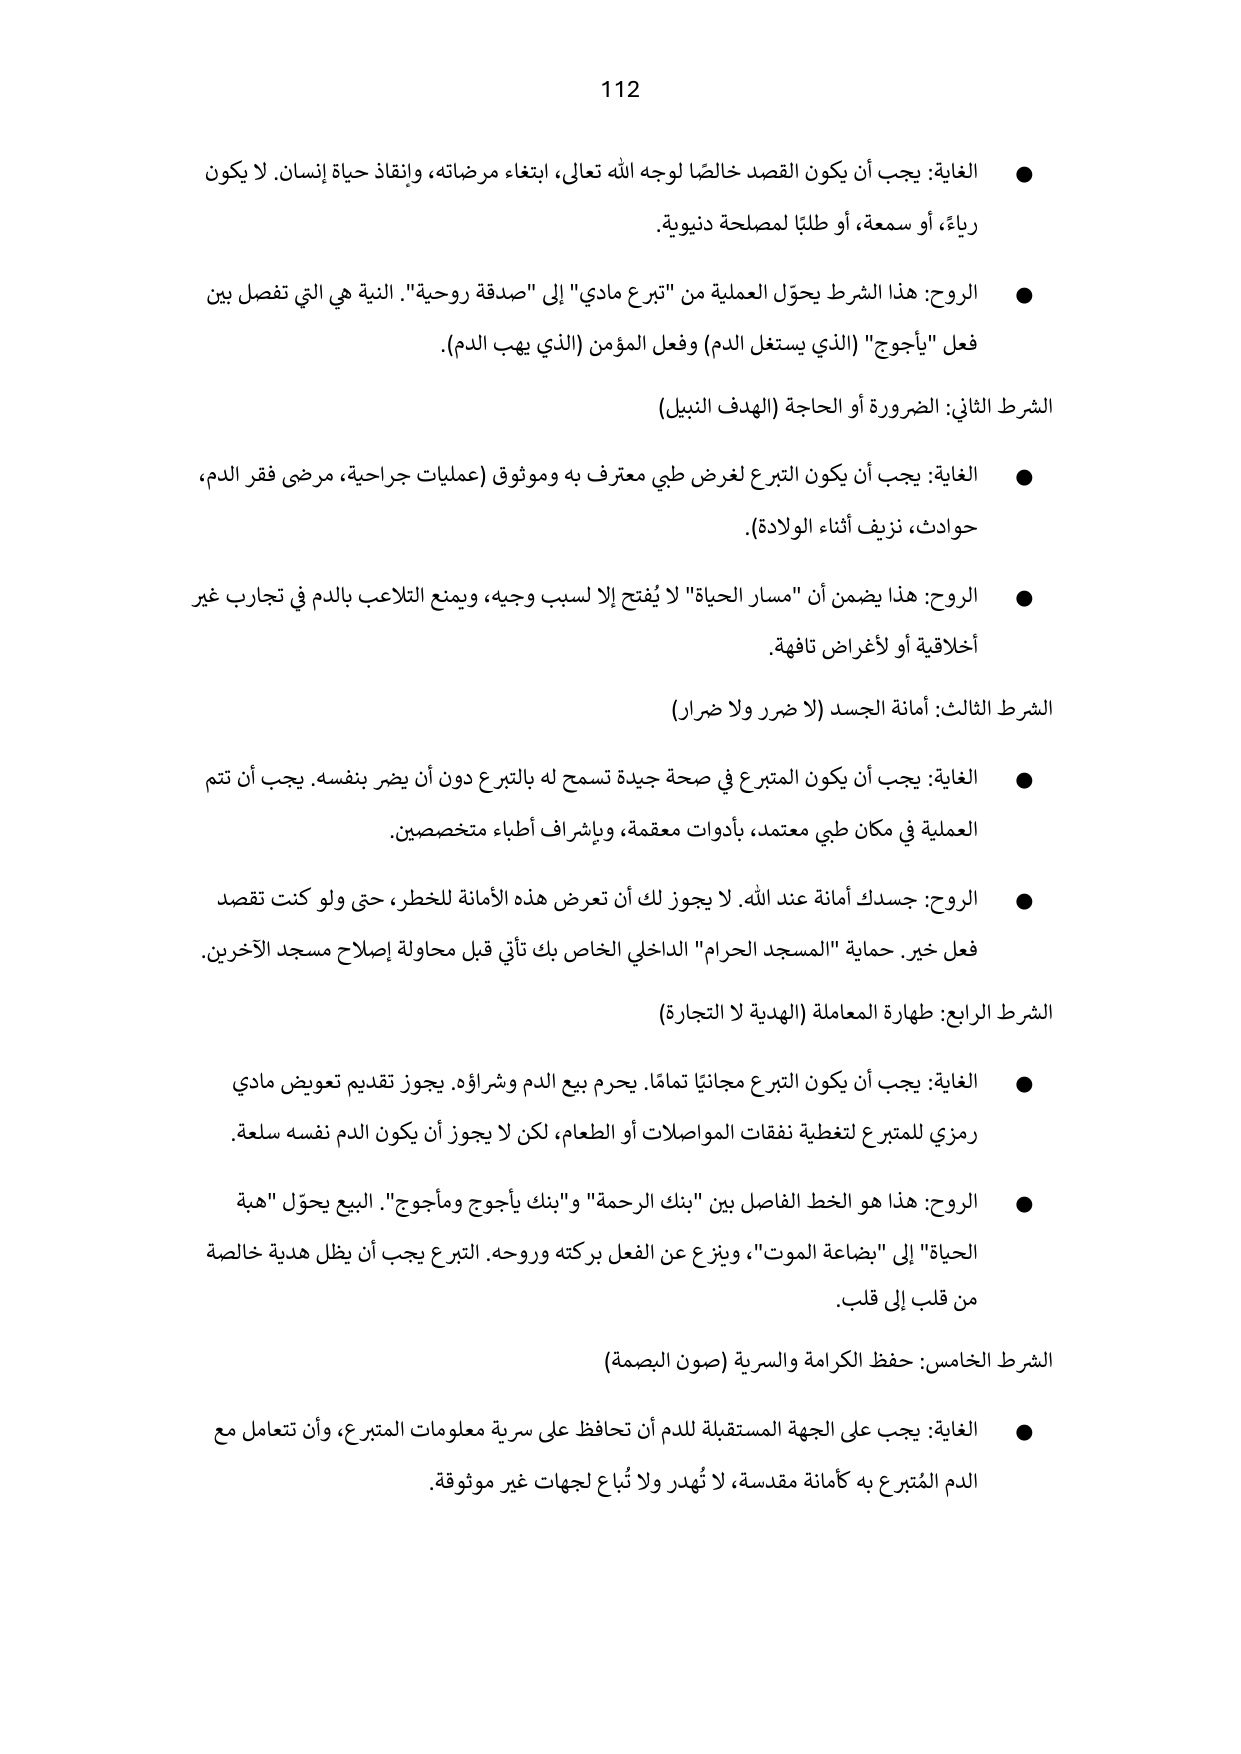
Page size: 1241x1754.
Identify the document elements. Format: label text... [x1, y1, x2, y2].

list الروح: هذا الشرط يحوّل العملية من "تبرع مادي" إلى "صدقة روحية". النية هي التي تفصل بين فعل "يأجوج" (الذي يستغل الدم) وفعل المؤمن (الذي يهب الدم). [187, 270, 1015, 359]
list الروح: هذا هو الخط الفاصل بين "بنك الرحمة" و"بنك يأجوج ومأجوج". البيع يحوّل "هبة الحياة" إلى "بضاعة الموت"، وينزع عن الفعل بركته وروحه. التبرع يجب أن يظل هدية خالصة من قلب إلى قلب. [187, 1179, 1015, 1313]
text الشرط الثالث: أمانة الجسد (لا ضرر ولا ضرار) [187, 694, 1053, 724]
text الشرط الثاني: الضرورة أو الحاجة (الهدف النبيل) [187, 391, 1053, 421]
list الروح: هذا يضمن أن "مسار الحياة" لا يُفتح إلا لسبب وجيه، ويمنع التلاعب بالدم في تجارب غير أخلاقية أو لأغراض تافهة. [187, 573, 1015, 662]
list الروح: جسدك أمانة عند الله. لا يجوز لك أن تعرض هذه الأمانة للخطر، حتى ولو كنت تقصد فعل خير. حماية "المسجد الحرام" الداخلي الخاص بك تأتي قبل محاولة إصلاح مسجد الآخرين. [187, 876, 1015, 965]
list الغاية: يجب أن يكون القصد خالصًا لوجه الله تعالى، ابتغاء مرضاته، وإنقاذ حياة إنسان. لا يكون رياءً، أو سمعة، أو طلبًا لمصلحة دنيوية. [187, 150, 1015, 238]
list الغاية: يجب أن يكون التبرع مجانيًا تمامًا. يحرم بيع الدم وشراؤه. يجوز تقديم تعويض مادي رمزي للمتبرع لتغطية نفقات المواصلات أو الطعام، لكن لا يجوز أن يكون الدم نفسه سلعة. [187, 1059, 1015, 1147]
list الغاية: يجب على الجهة المستقبلة للدم أن تحافظ على سرية معلومات المتبرع، وأن تتعامل مع الدم المُتبرع به كأمانة مقدسة، لا تُهدر ولا تُباع لجهات غير موثوقة. [187, 1408, 1015, 1496]
text الشرط الرابع: طهارة المعاملة (الهدية لا التجارة) [187, 997, 1053, 1027]
list الغاية: يجب أن يكون المتبرع في صحة جيدة تسمح له بالتبرع دون أن يضر بنفسه. يجب أن تتم العملية في مكان طبي معتمد، بأدوات معقمة، وبإشراف أطباء متخصصين. [187, 756, 1015, 844]
text الشرط الخامس: حفظ الكرامة والسرية (صون البصمة) [187, 1345, 1053, 1376]
list الغاية: يجب أن يكون التبرع لغرض طبي معترف به وموثوق (عمليات جراحية، مرضى فقر الدم، حوادث، نزيف أثناء الولادة). [187, 453, 1015, 541]
